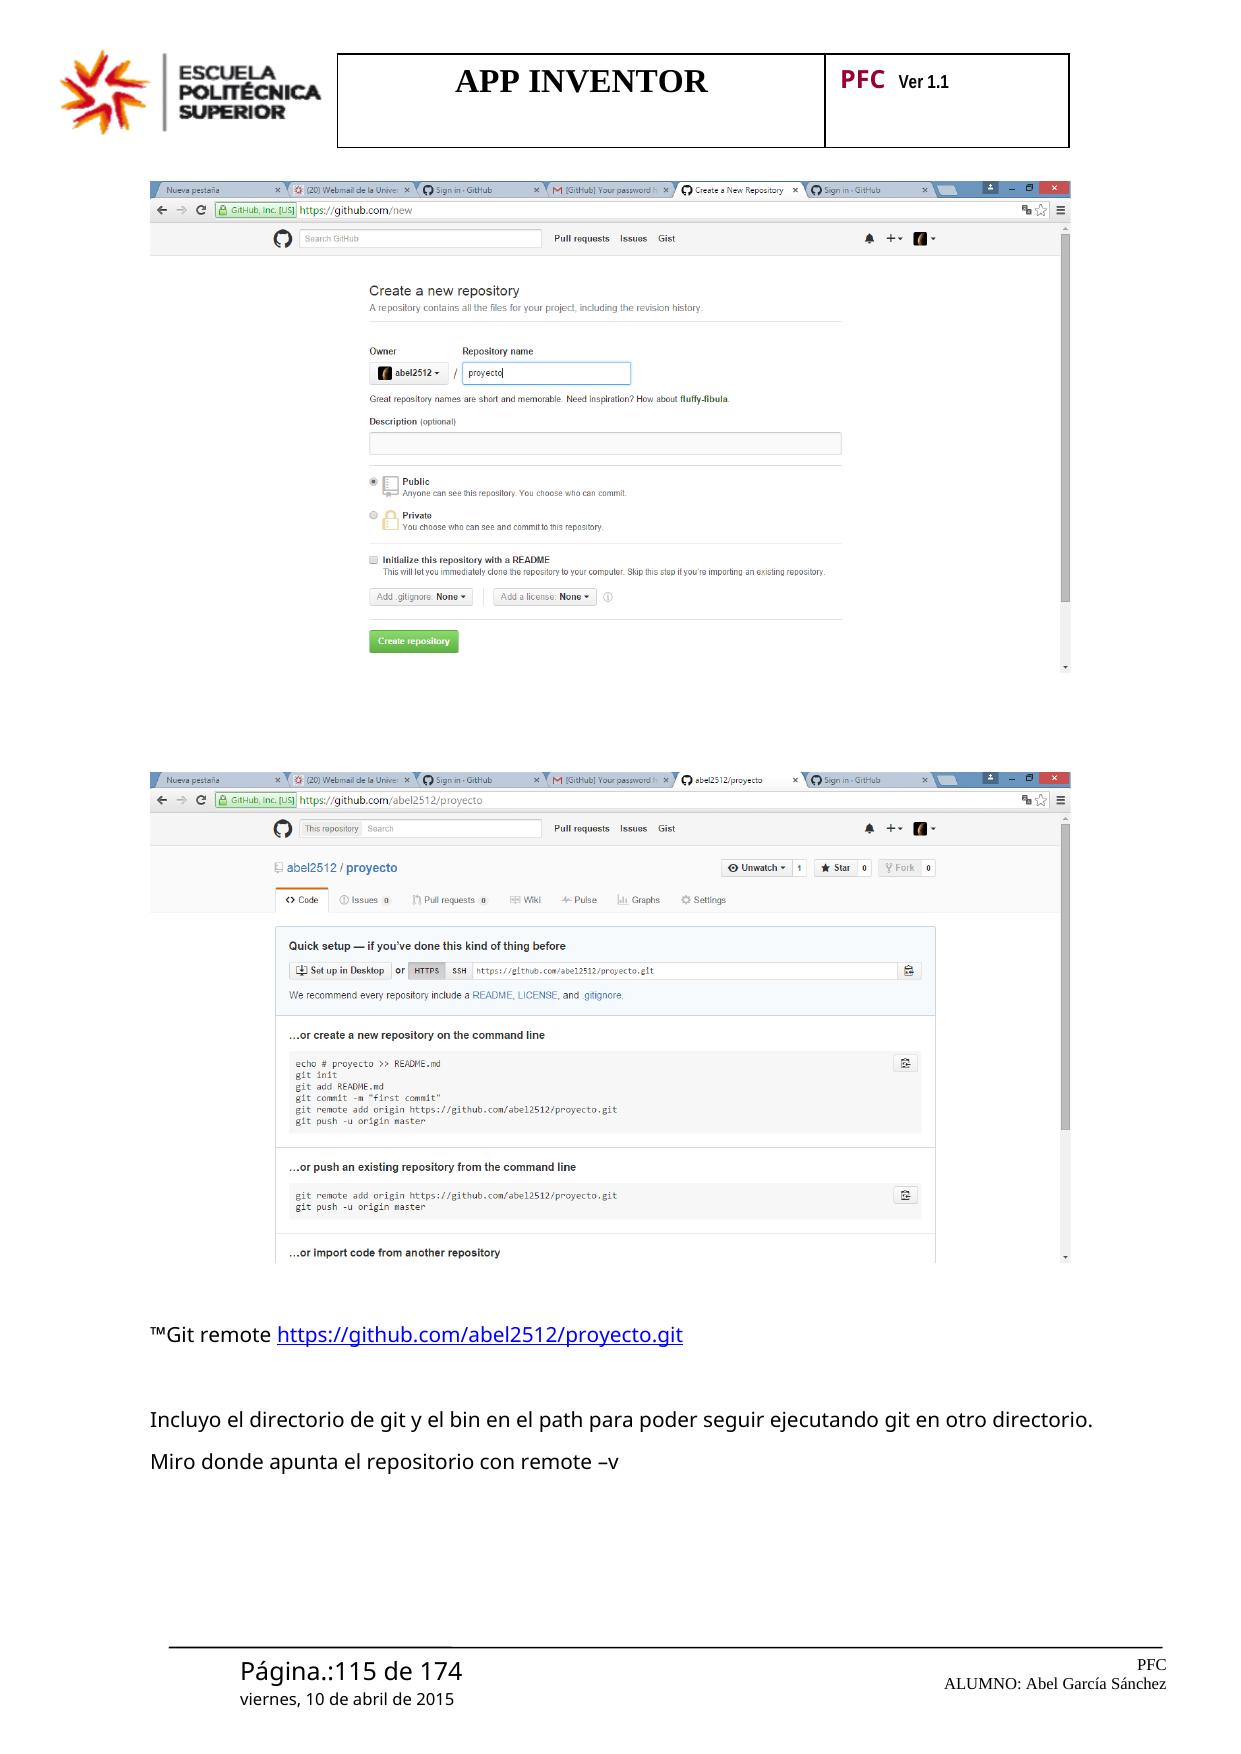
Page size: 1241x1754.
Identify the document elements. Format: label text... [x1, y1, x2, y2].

picture [150, 181, 1071, 673]
text ™Git remote https://github.com/abel2512/proyecto.git [150, 1320, 1125, 1348]
picture [60, 43, 323, 146]
picture [150, 772, 1071, 1263]
text Miro donde apunta el repositorio con remote –v [150, 1447, 1125, 1476]
text Incluyo el directorio de git y el bin en el path para poder seguir ejecutando git en otro directorio. [150, 1405, 1125, 1433]
